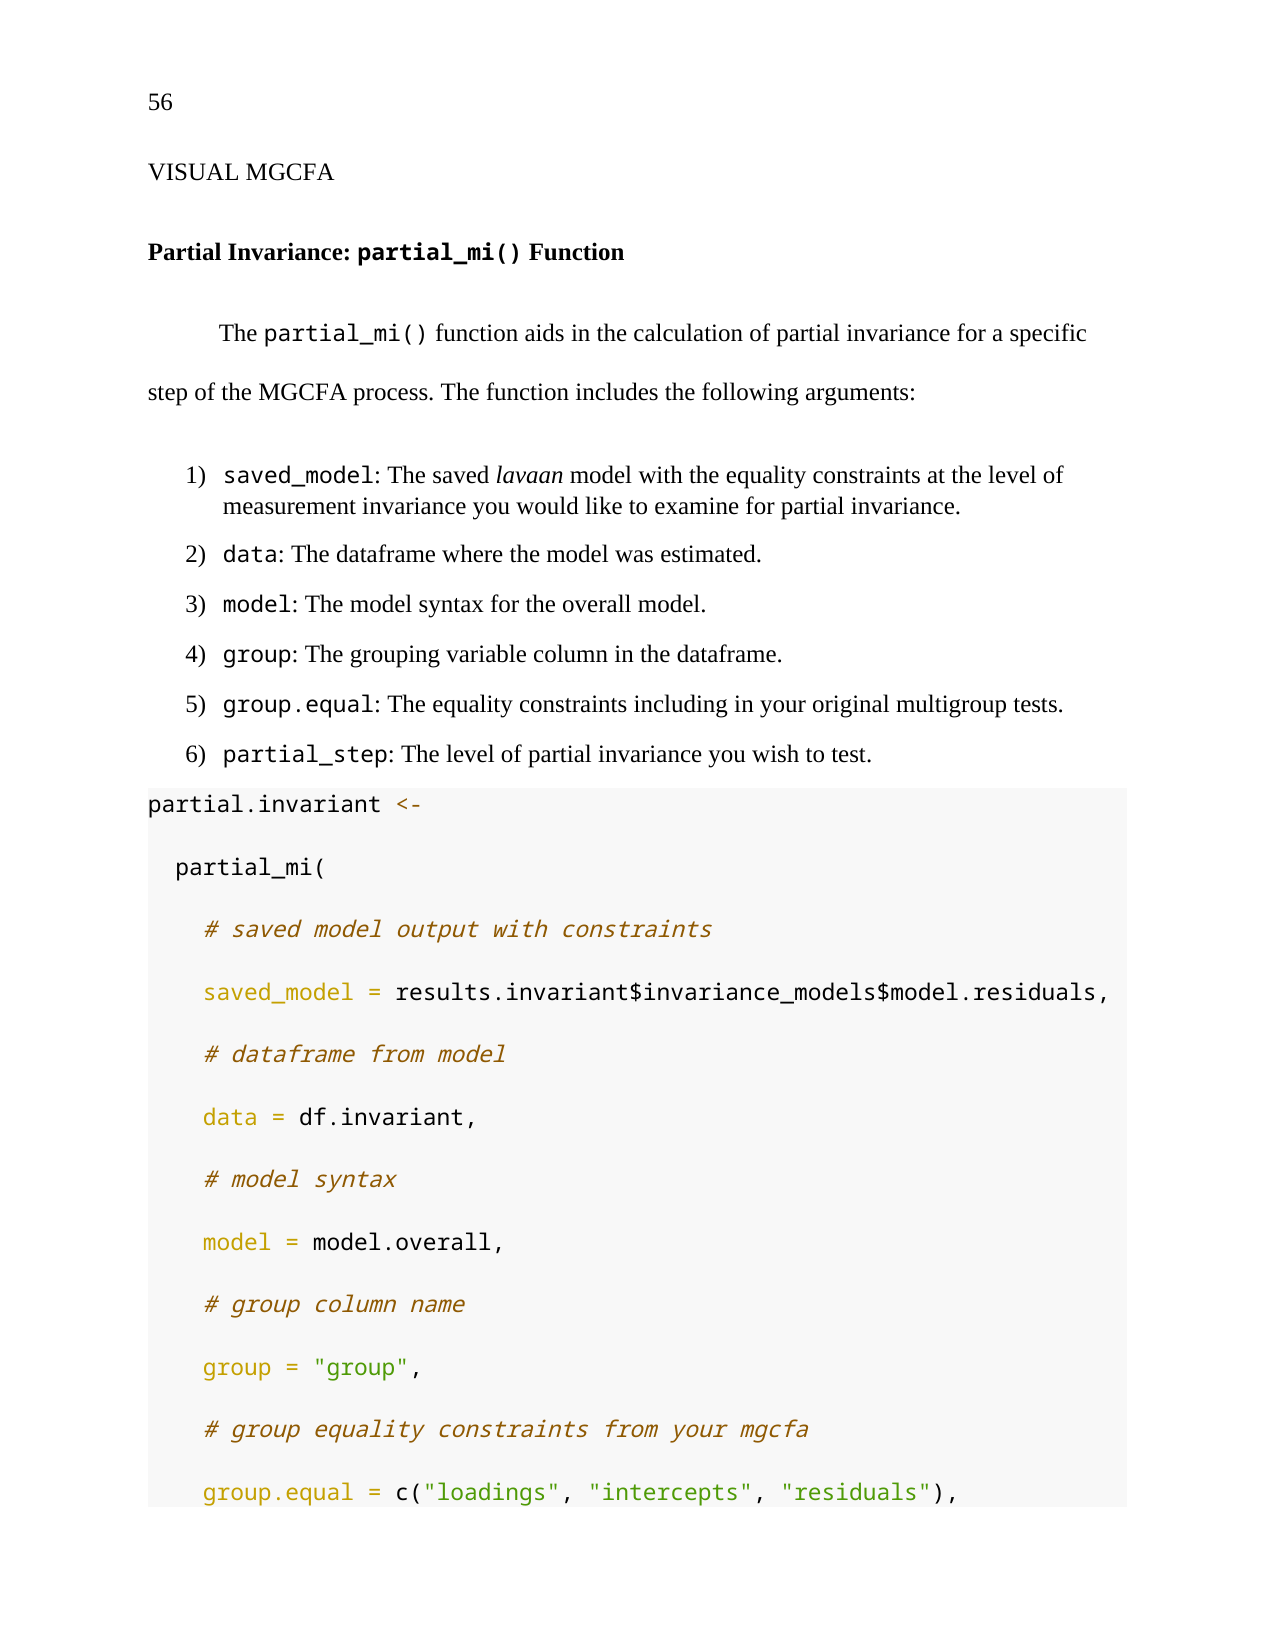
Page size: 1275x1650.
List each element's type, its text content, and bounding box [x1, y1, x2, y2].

list partial_step: The level of partial invariance you wish to test. [185, 738, 1127, 769]
list data: The dataframe where the model was estimated. [185, 538, 1127, 569]
list model: The model syntax for the overall model. [185, 588, 1127, 619]
text The partial_mi() function aids in the calculation of partial invariance for a specific step of the MGCFA process. The function includes the following arguments: [148, 317, 1127, 406]
list group: The grouping variable column in the dataframe. [185, 638, 1127, 669]
list saved_model: The saved lavaan model with the equality constraints at the level of measurement invariance you would like to examine for partial invariance. [185, 459, 1127, 519]
list group.equal: The equality constraints including in your original multigroup tests. [185, 688, 1127, 719]
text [148, 788, 1127, 1507]
subtitle Partial Invariance: partial_mi() Function [148, 236, 1127, 267]
